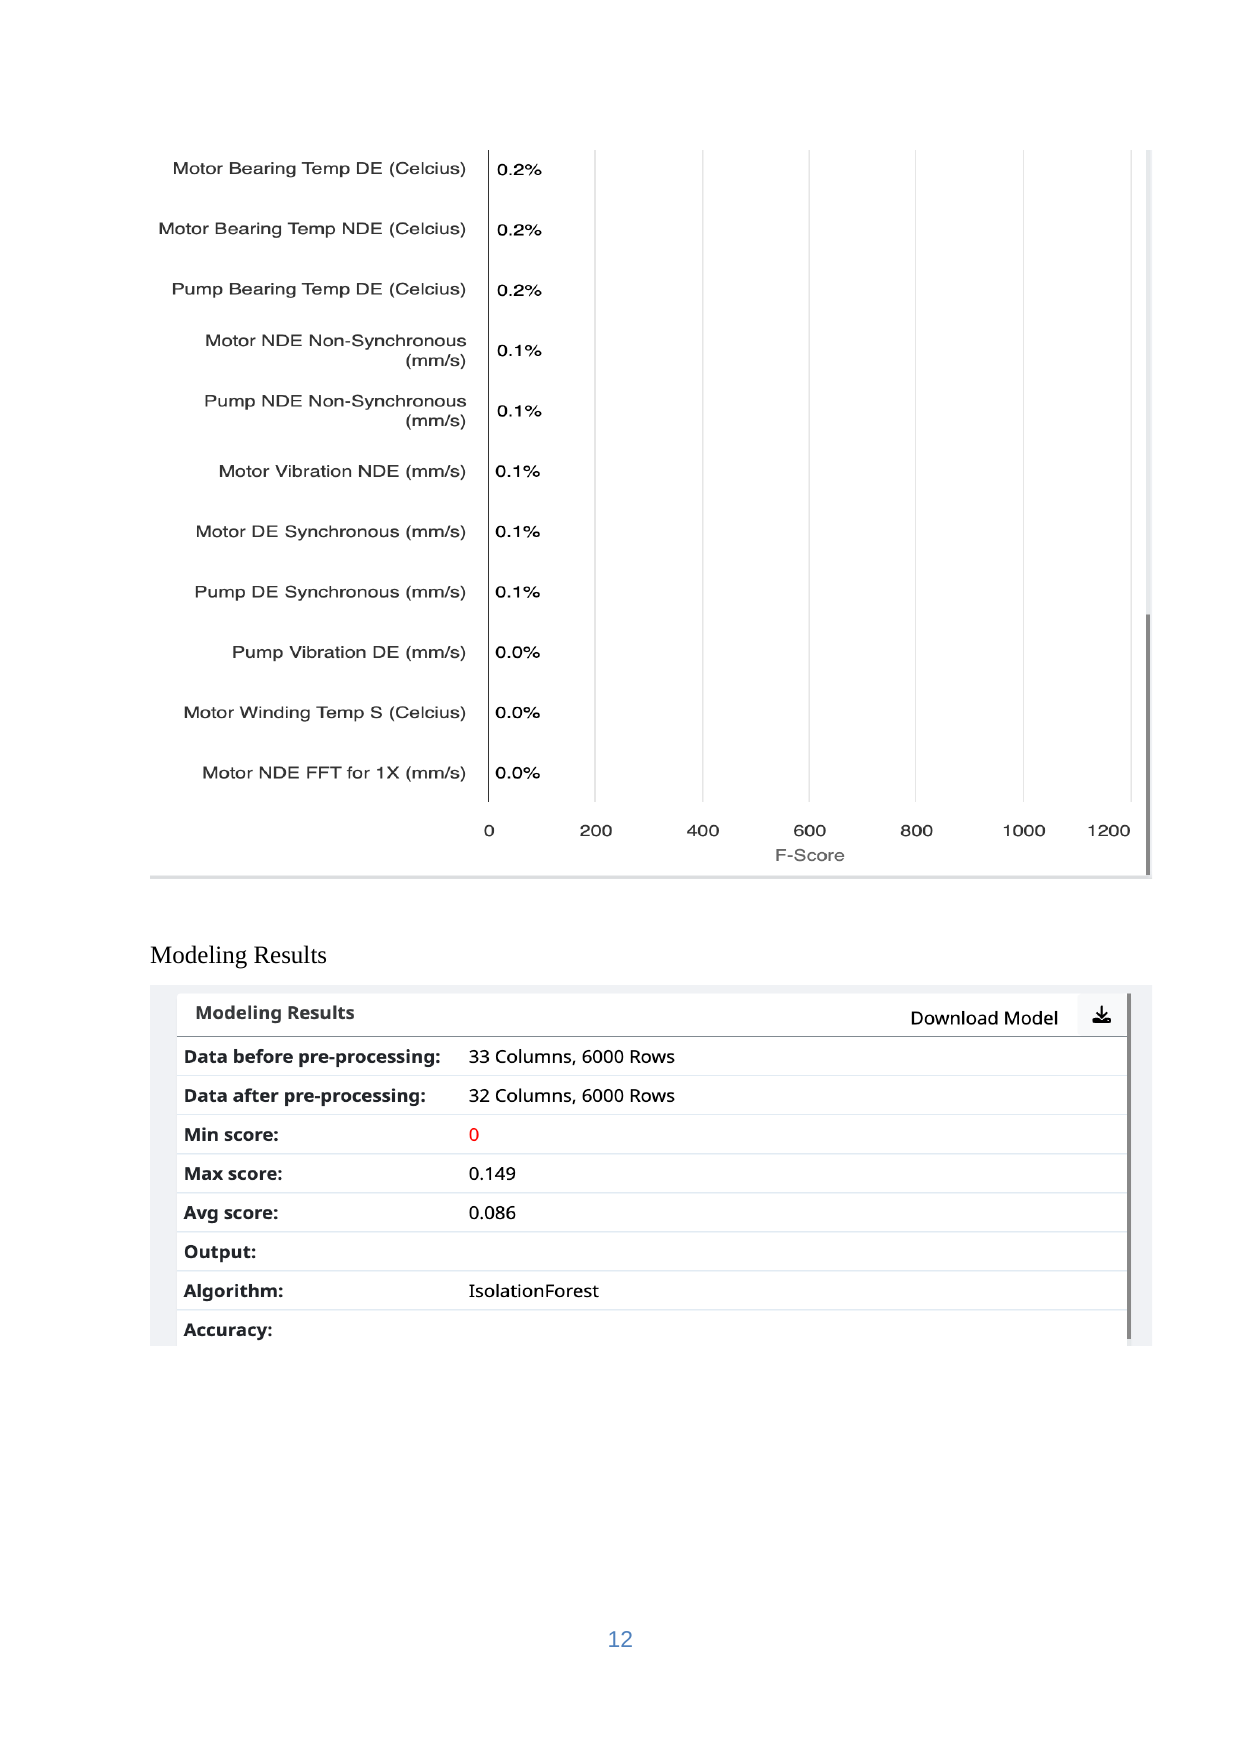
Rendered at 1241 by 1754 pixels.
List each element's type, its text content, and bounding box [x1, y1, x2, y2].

picture [150, 150, 1153, 879]
text Modeling Results [150, 940, 1090, 969]
picture [150, 985, 1153, 1346]
